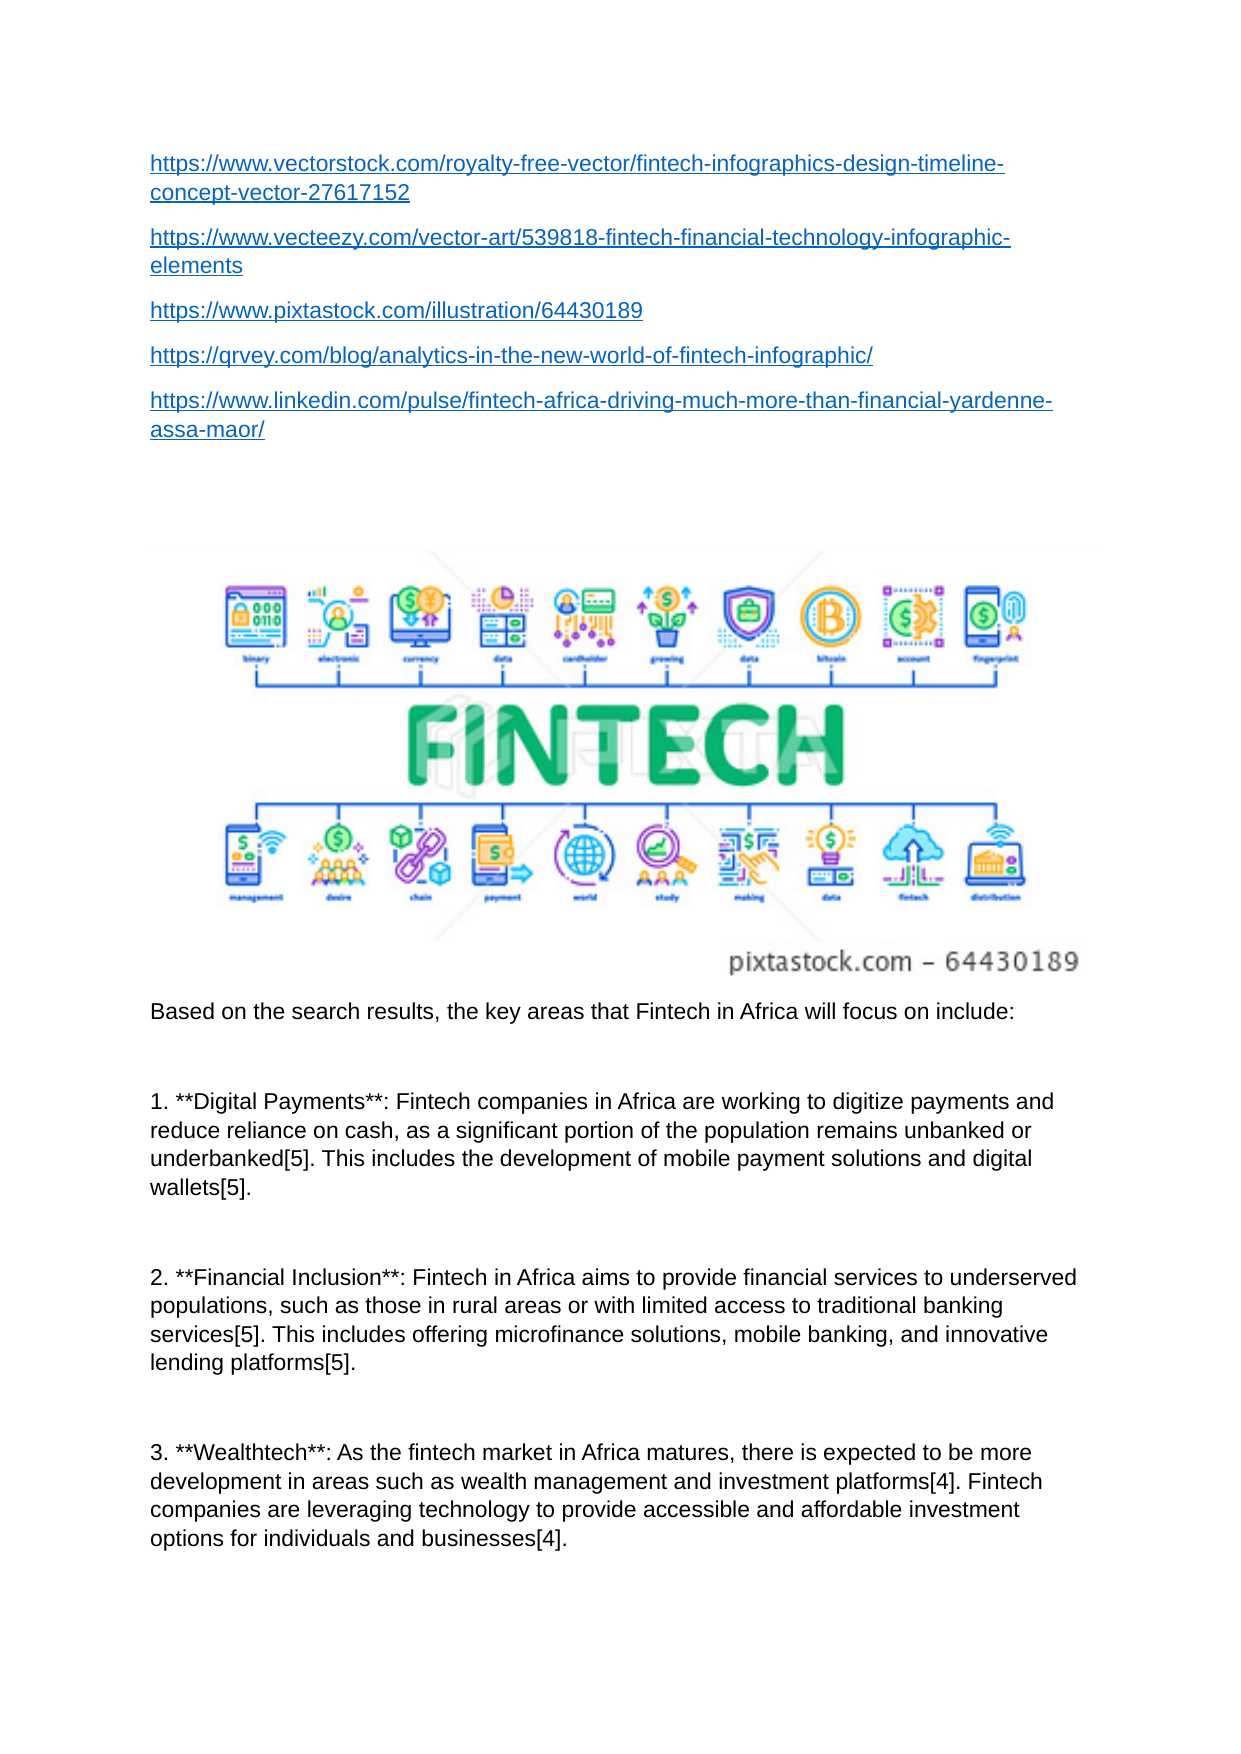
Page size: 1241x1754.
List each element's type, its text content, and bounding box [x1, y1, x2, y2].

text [150, 150, 1090, 205]
text https://www.linkedin.com/pulse/fintech-africa-driving-much-more-than-financial-yardenne-assa-maor/ [150, 387, 1090, 442]
text https://www.pixtastock.com/illustration/64430189 [150, 297, 1090, 323]
text https://qrvey.com/blog/analytics-in-the-new-world-of-fintech-infographic/ [150, 342, 1090, 368]
text https://www.vecteezy.com/vector-art/539818-fintech-financial-technology-infographic-elements [150, 223, 1090, 278]
text 2. **Financial Inclusion**: Fintech in Africa aims to provide financial services to underserved populations, such as those in rural areas or with limited access to traditional banking services[5]. This includes offering microfinance solutions, mobile banking, and innovative lending platforms[5]. [150, 1264, 1090, 1375]
text 3. **Wealthtech**: As the fintech market in Africa matures, there is expected to be more development in areas such as wealth management and investment platforms[4]. Fintech companies are leveraging technology to provide accessible and affordable investment options for individuals and businesses[4]. [150, 1439, 1090, 1551]
text Based on the search results, the key areas that Fintech in Africa will focus on include: [150, 998, 1090, 1024]
picture [150, 551, 1104, 980]
text 1. **Digital Payments**: Fintech companies in Africa are working to digitize payments and reduce reliance on cash, as a significant portion of the population remains unbanked or underbanked[5]. This includes the development of mobile payment solutions and digital wallets[5]. [150, 1088, 1090, 1200]
